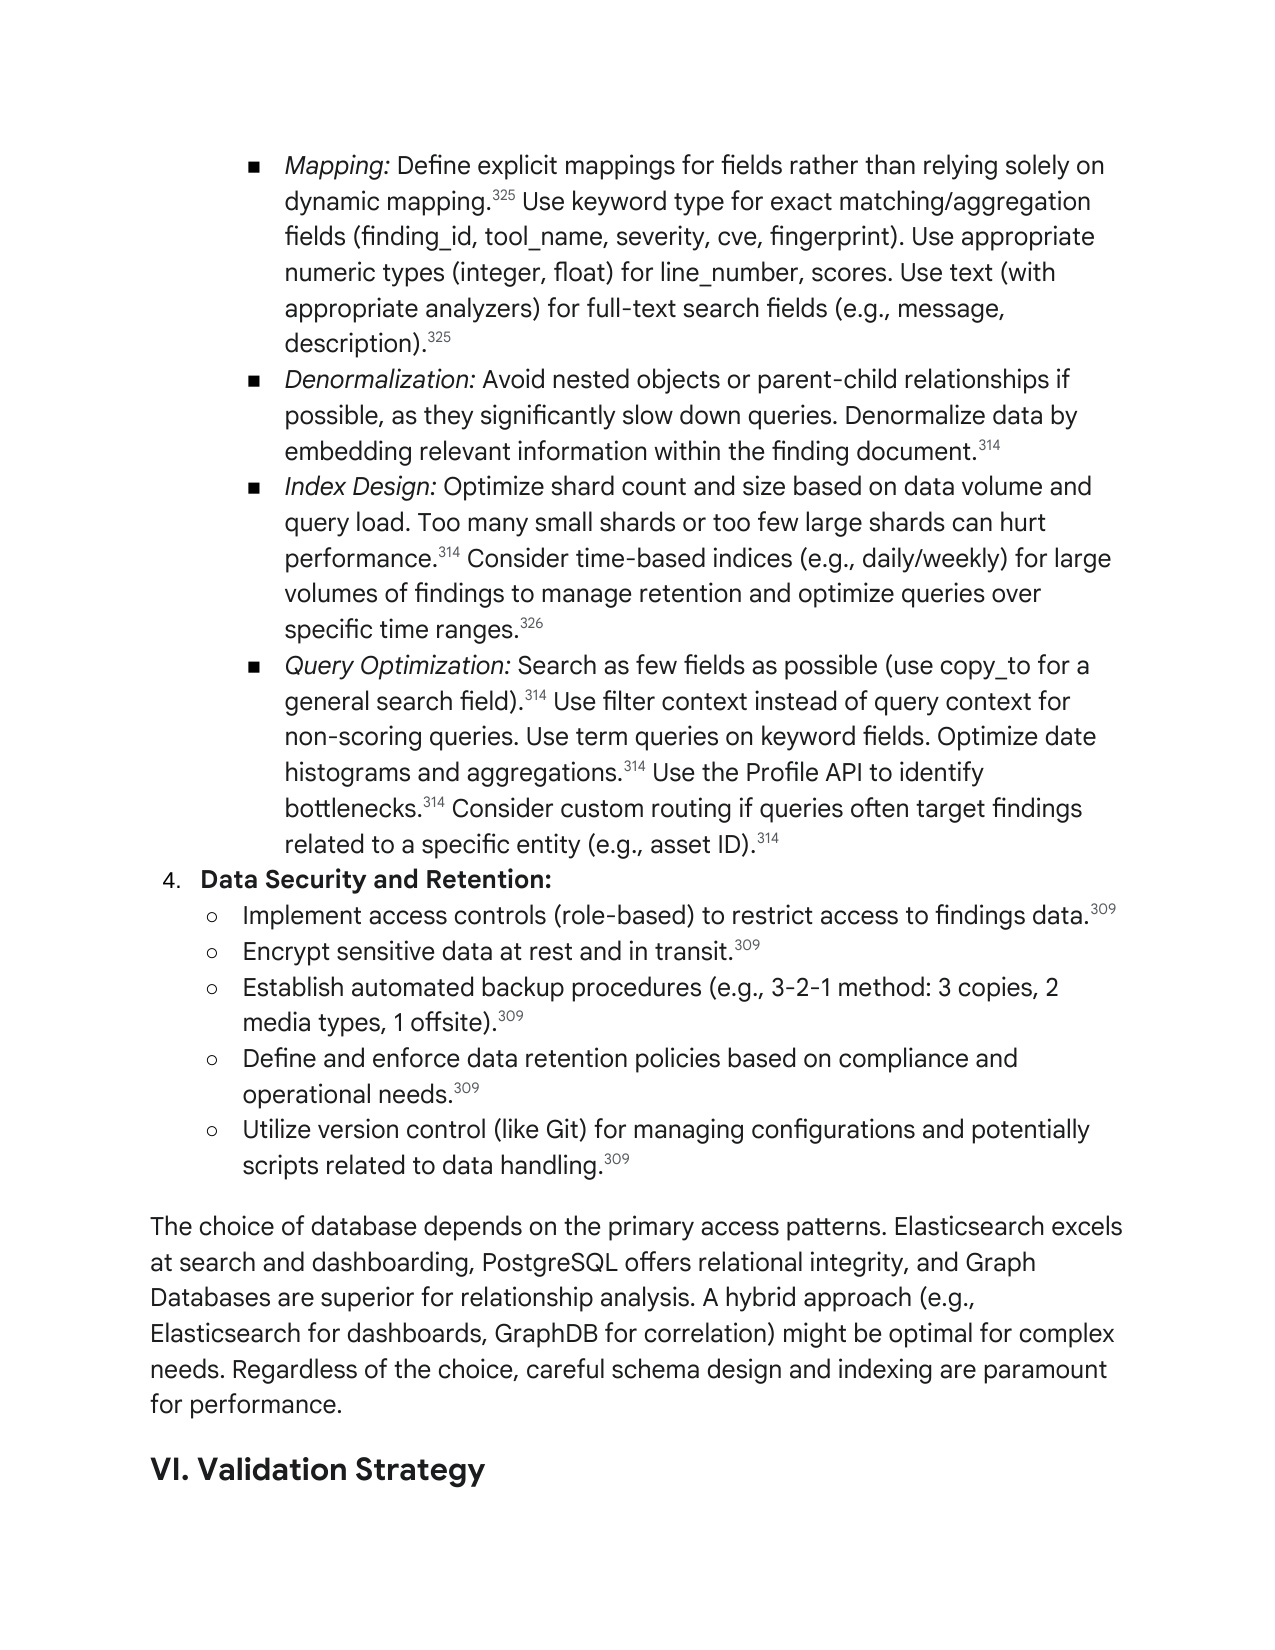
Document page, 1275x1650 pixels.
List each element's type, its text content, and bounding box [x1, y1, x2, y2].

list Implement access controls (role-based) to restrict access to findings data.309 [205, 900, 1125, 932]
list Establish automated backup procedures (e.g., 3-2-1 method: 3 copies, 2 media types, 1 offsite).309 [205, 972, 1125, 1039]
list Utilize version control (like Git) for managing configurations and potentially scripts related to data handling.309 [205, 1115, 1125, 1182]
list Data Security and Retention: [162, 864, 1125, 896]
list Denormalization: Avoid nested objects or parent-child relationships if possible, as they significantly slow down queries. Denormalize data by embedding relevant information within the finding document.314 [247, 364, 1125, 467]
list Encrypt sensitive data at rest and in transit.309 [205, 936, 1125, 967]
list Mapping: Define explicit mappings for fields rather than relying solely on dynamic mapping.325 Use keyword type for exact matching/aggregation fields (finding_id, tool_name, severity, cve, fingerprint). Use appropriate numeric types (integer, float) for line_number, scores. Use text (with appropriate analyzers) for full-text search fields (e.g., message, description).325 [247, 150, 1125, 360]
list Define and enforce data retention policies based on compliance and operational needs.309 [205, 1043, 1125, 1110]
list Query Optimization: Search as few fields as possible (use copy_to for a general search field).314 Use filter context instead of query context for non-scoring queries. Use term queries on keyword fields. Optimize date histograms and aggregations.314 Use the Profile API to identify bottlenecks.314 Consider custom routing if queries often target findings related to a specific entity (e.g., asset ID).314 [247, 650, 1125, 860]
subtitle VI. Validation Strategy [150, 1451, 1125, 1490]
text The choice of database depends on the primary access patterns. Elasticsearch excels at search and dashboarding, PostgreSQL offers relational integrity, and Graph Databases are superior for relationship analysis. A hybrid approach (e.g., Elasticsearch for dashboards, GraphDB for correlation) might be optimal for complex needs. Regardless of the choice, careful schema design and indexing are paramount for performance. [150, 1211, 1125, 1421]
list Index Design: Optimize shard count and size based on data volume and query load. Too many small shards or too few large shards can hurt performance.314 Consider time-based indices (e.g., daily/weekly) for large volumes of findings to manage retention and optimize queries over specific time ranges.326 [247, 472, 1125, 646]
